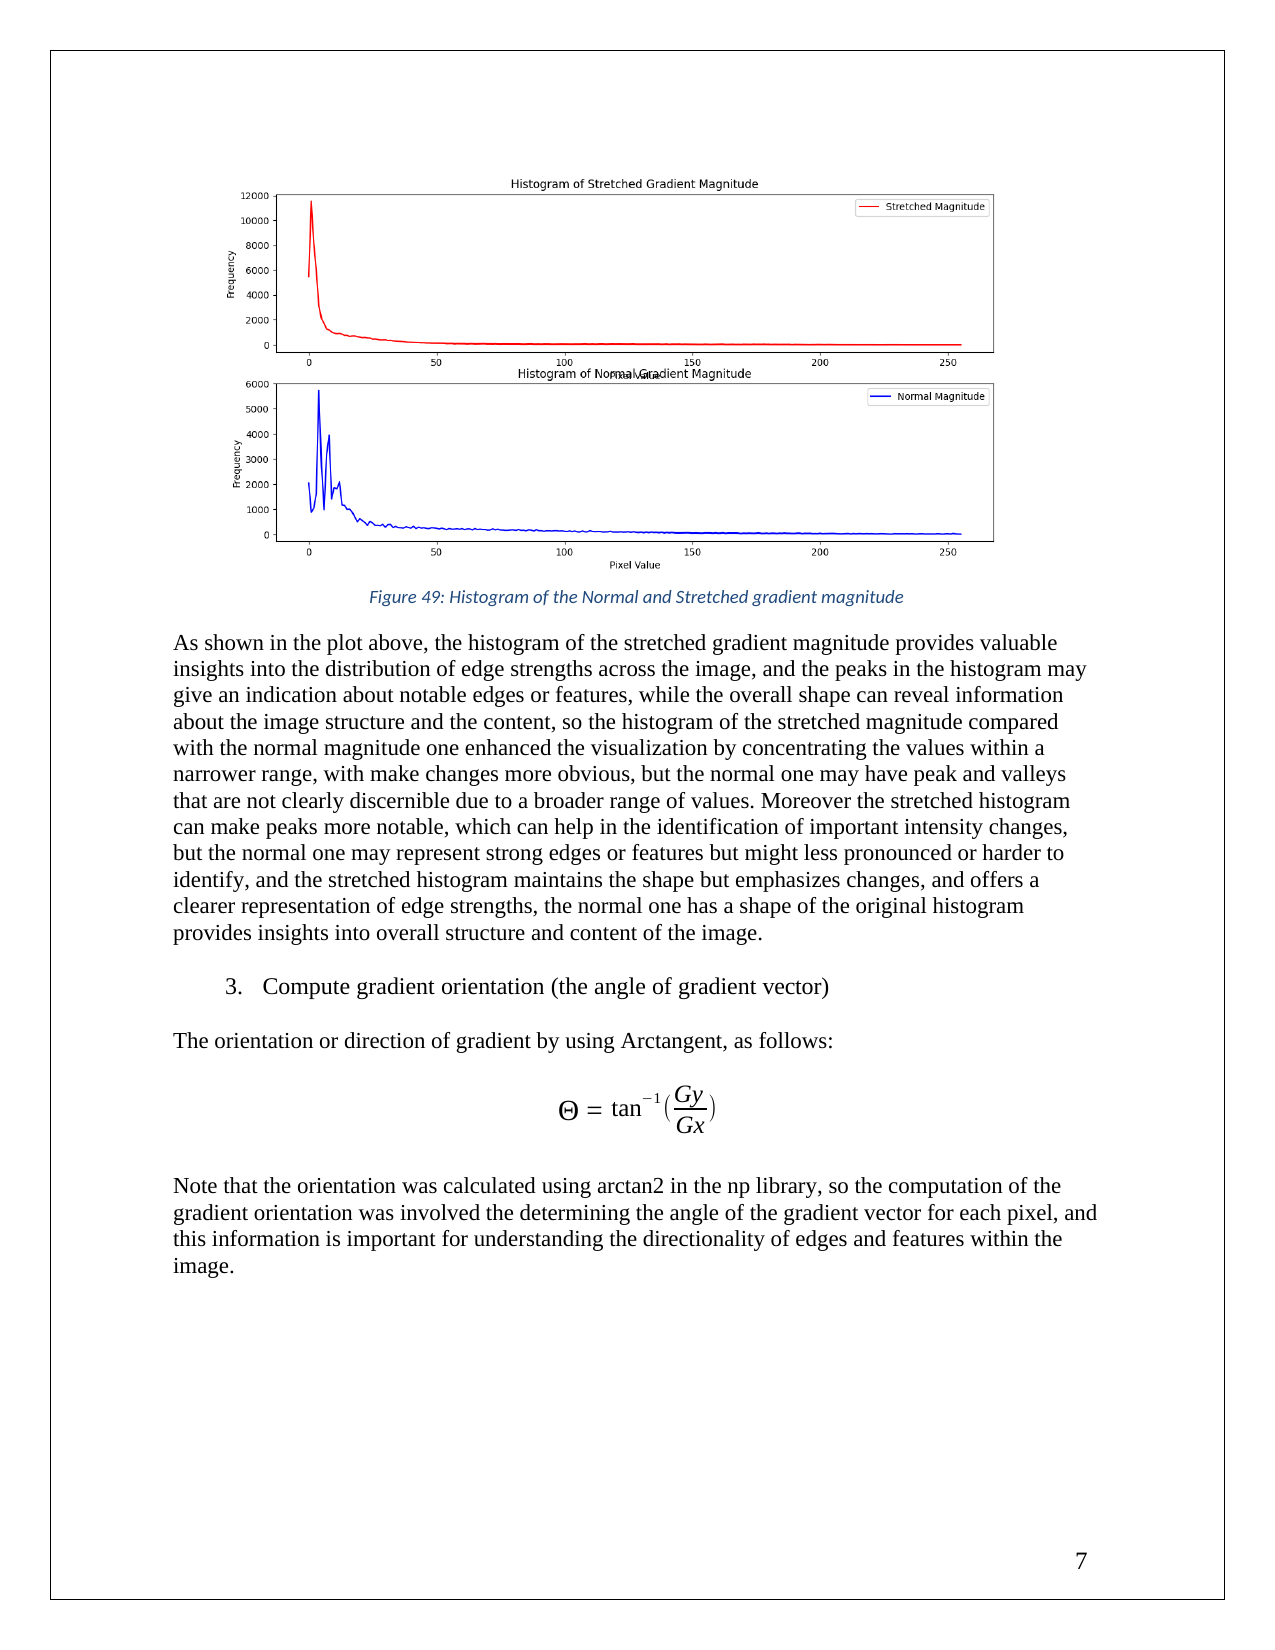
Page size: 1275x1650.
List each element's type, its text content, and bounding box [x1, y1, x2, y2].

text Note that the orientation was calculated using arctan2 in the np library, so the computation of the gradient orientation was involved the determining the angle of the gradient vector for each pixel, and this information is important for understanding the directionality of edges and features within the image. [173, 1173, 1102, 1278]
text As shown in the plot above, the histogram of the stretched gradient magnitude provides valuable insights into the distribution of edge strengths across the image, and the peaks in the histogram may give an indication about notable edges or features, while the overall shape can reveal information about the image structure and the content, so the histogram of the stretched magnitude compared with the normal magnitude one enhanced the visualization by concentrating the values within a narrower range, with make changes more obvious, but the normal one may have peak and valleys that are not clearly discernible due to a broader range of values. Moreover the stretched histogram can make peaks more notable, which can help in the identification of important intensity changes, but the normal one may represent strong edges or features but might less pronounced or harder to identify, and the stretched histogram maintains the shape but emphasizes changes, and offers a clearer representation of edge strengths, the normal one has a shape of the original histogram provides insights into overall structure and content of the image. [173, 629, 1102, 945]
text Θ = [173, 1080, 1102, 1139]
text The orientation or direction of gradient by using Arctangent, as follows: [173, 1027, 1102, 1054]
picture [207, 156, 1068, 585]
text Figure 49: Histogram of the Normal and Stretched gradient magnitude [173, 585, 1102, 608]
list Compute gradient orientation (the angle of gradient vector) [225, 972, 1102, 1000]
